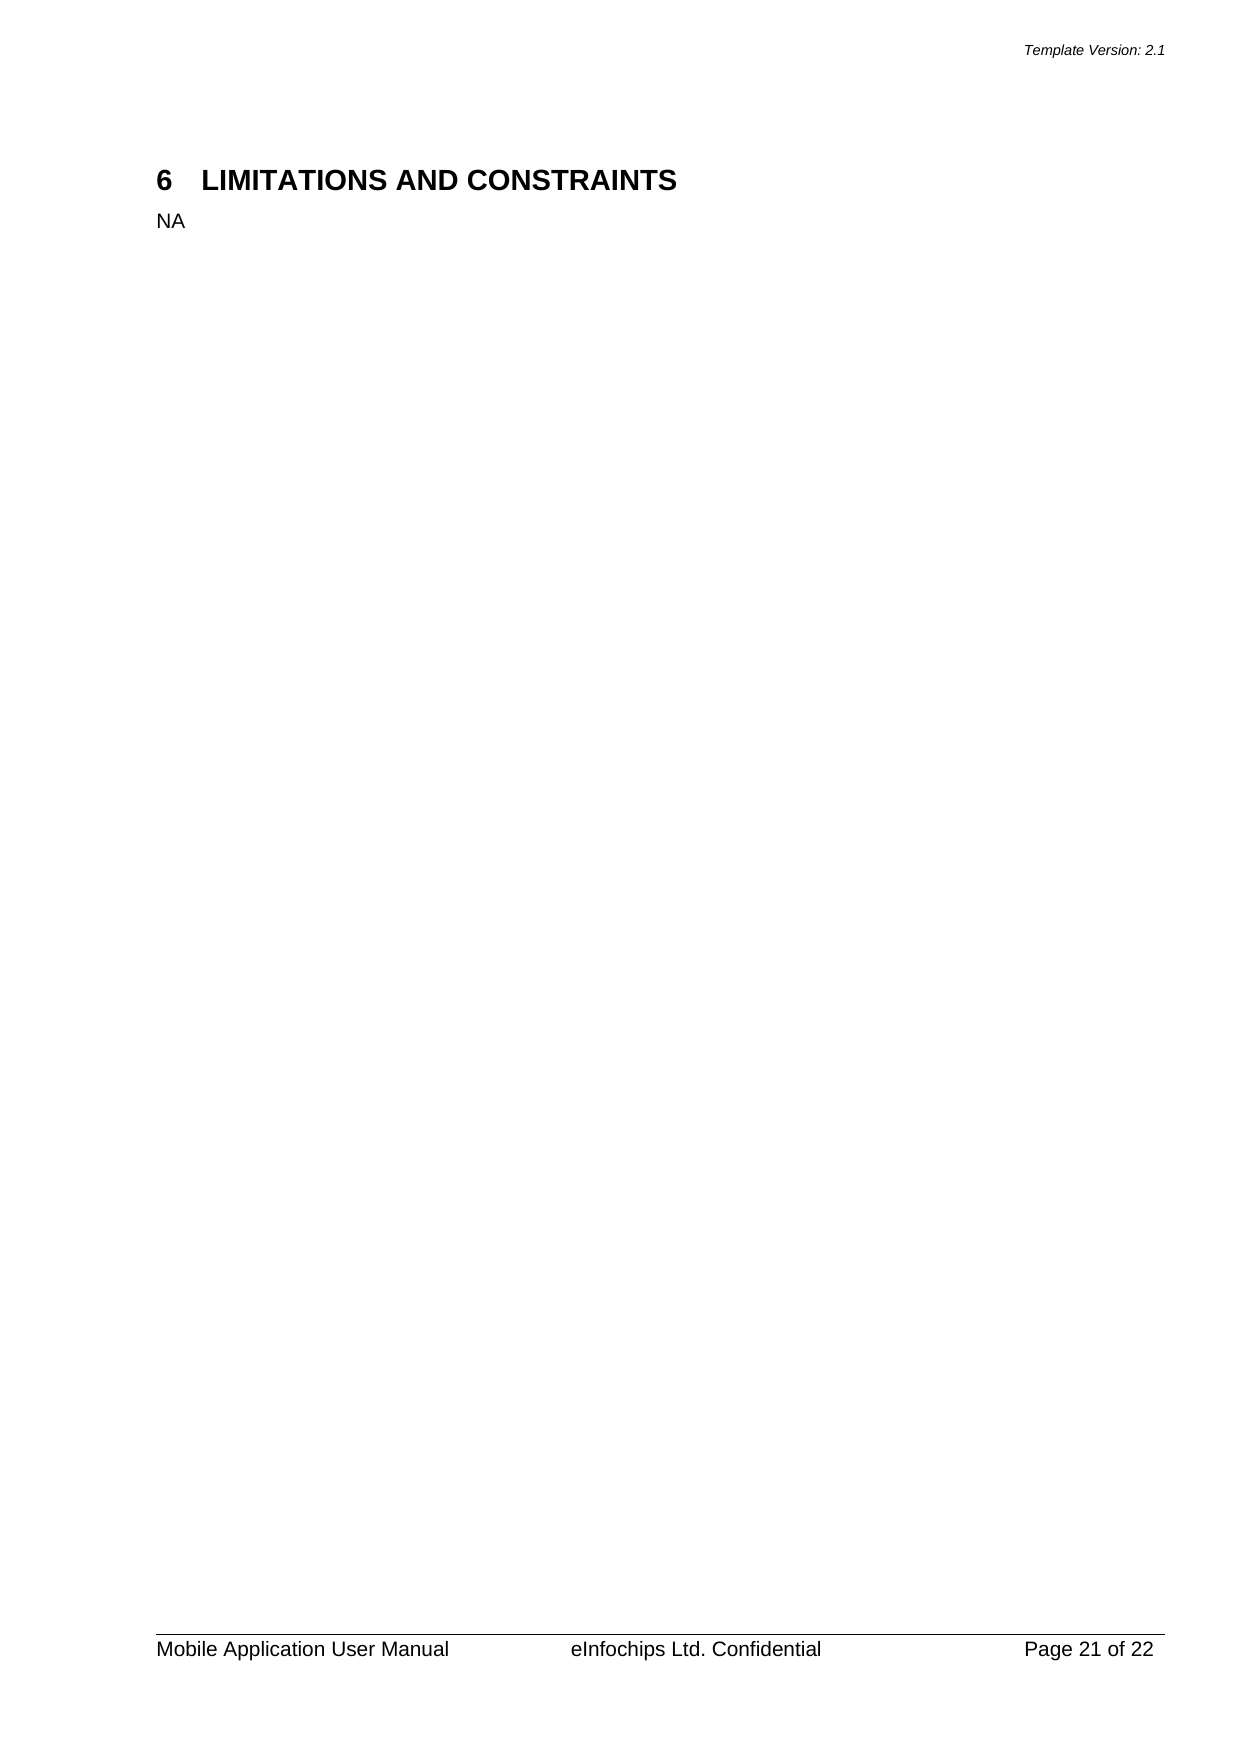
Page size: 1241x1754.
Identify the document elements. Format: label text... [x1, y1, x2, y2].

subtitle Limitations and constraints [156, 162, 1165, 196]
text NA [156, 208, 1165, 232]
